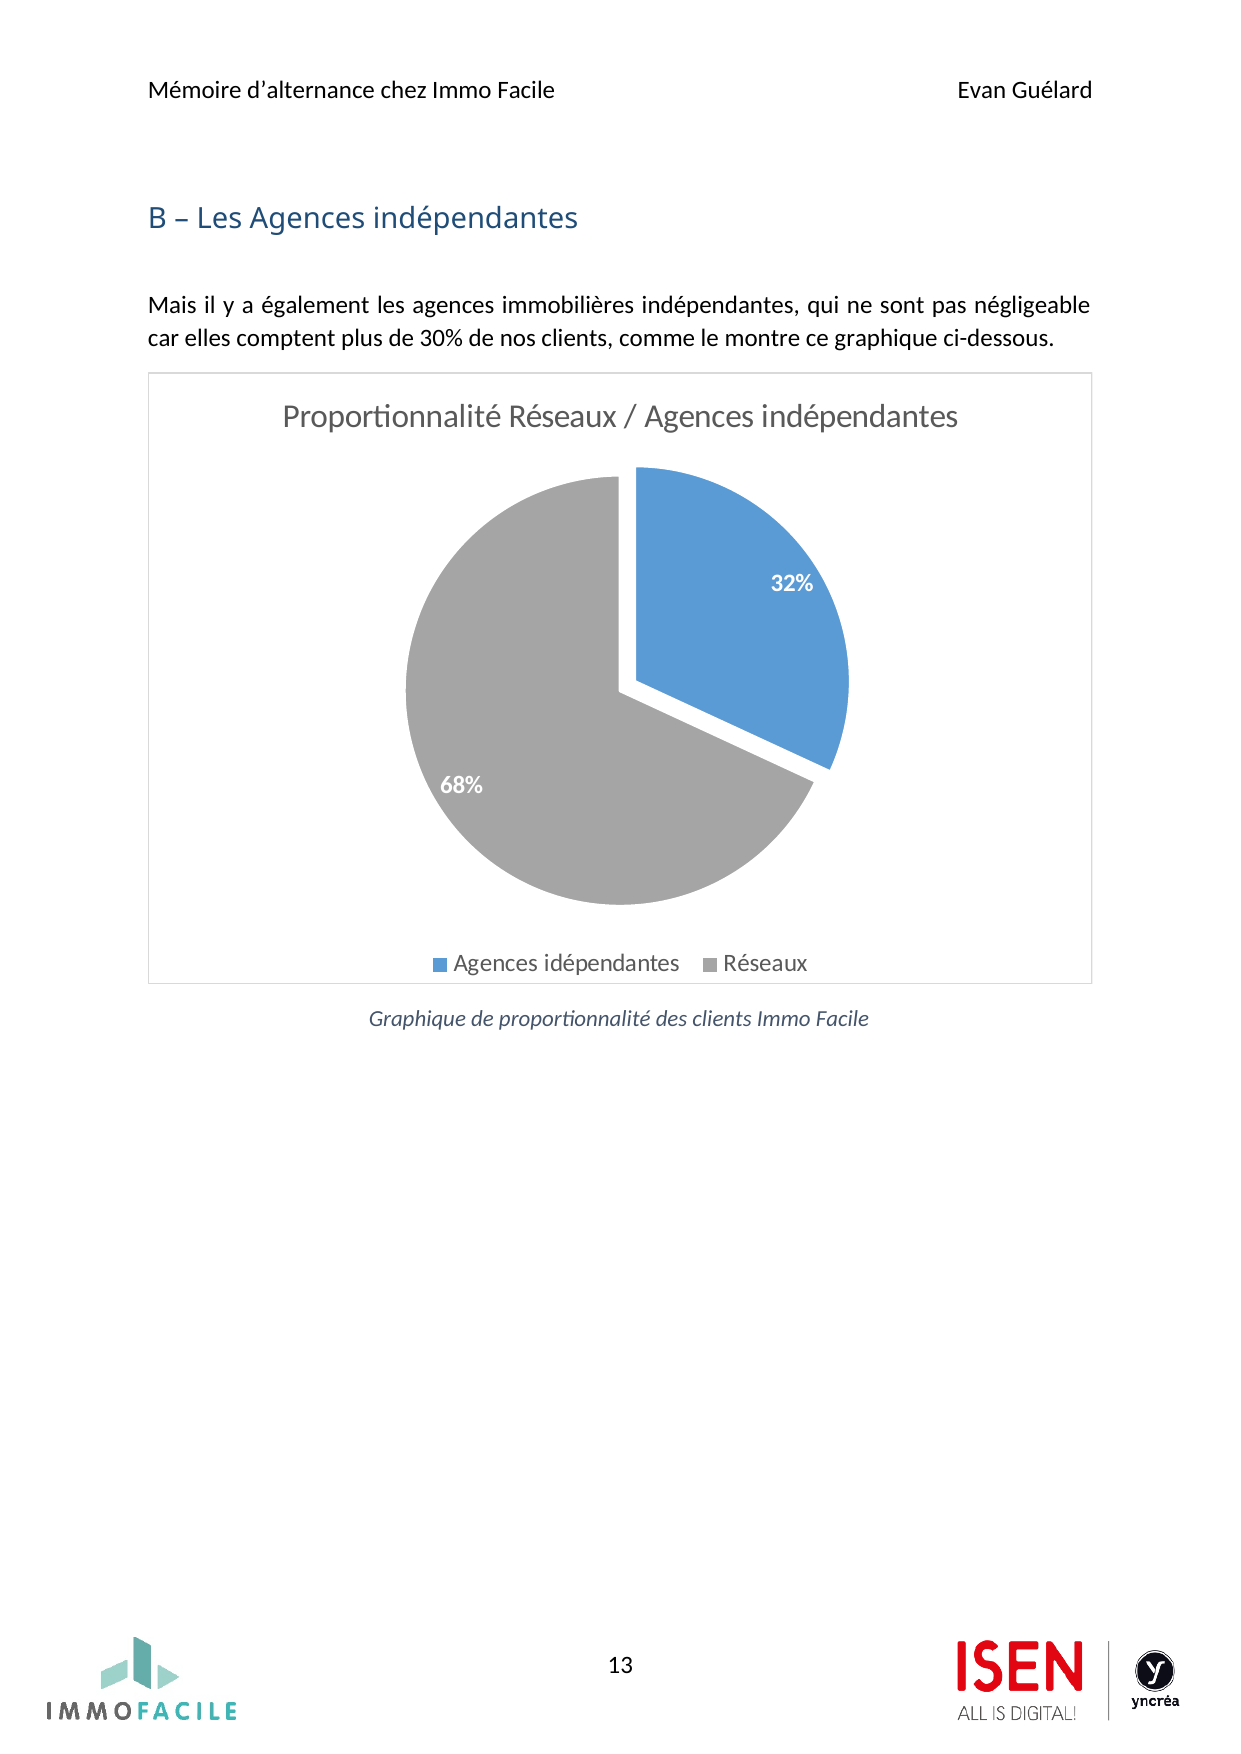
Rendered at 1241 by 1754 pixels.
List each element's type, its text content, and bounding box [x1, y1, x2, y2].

text Graphique de proportionnalité des clients Immo Facile [148, 1004, 1093, 1032]
picture [47, 1637, 236, 1720]
text Mais il y a également les agences immobilières indépendantes, qui ne sont pas négligeable car elles comptent plus de 30% de nos clients, comme le montre ce graphique ci-dessous. [148, 289, 1093, 353]
picture [931, 1638, 1200, 1721]
subtitle B – Les Agences indépendantes [148, 197, 1093, 237]
